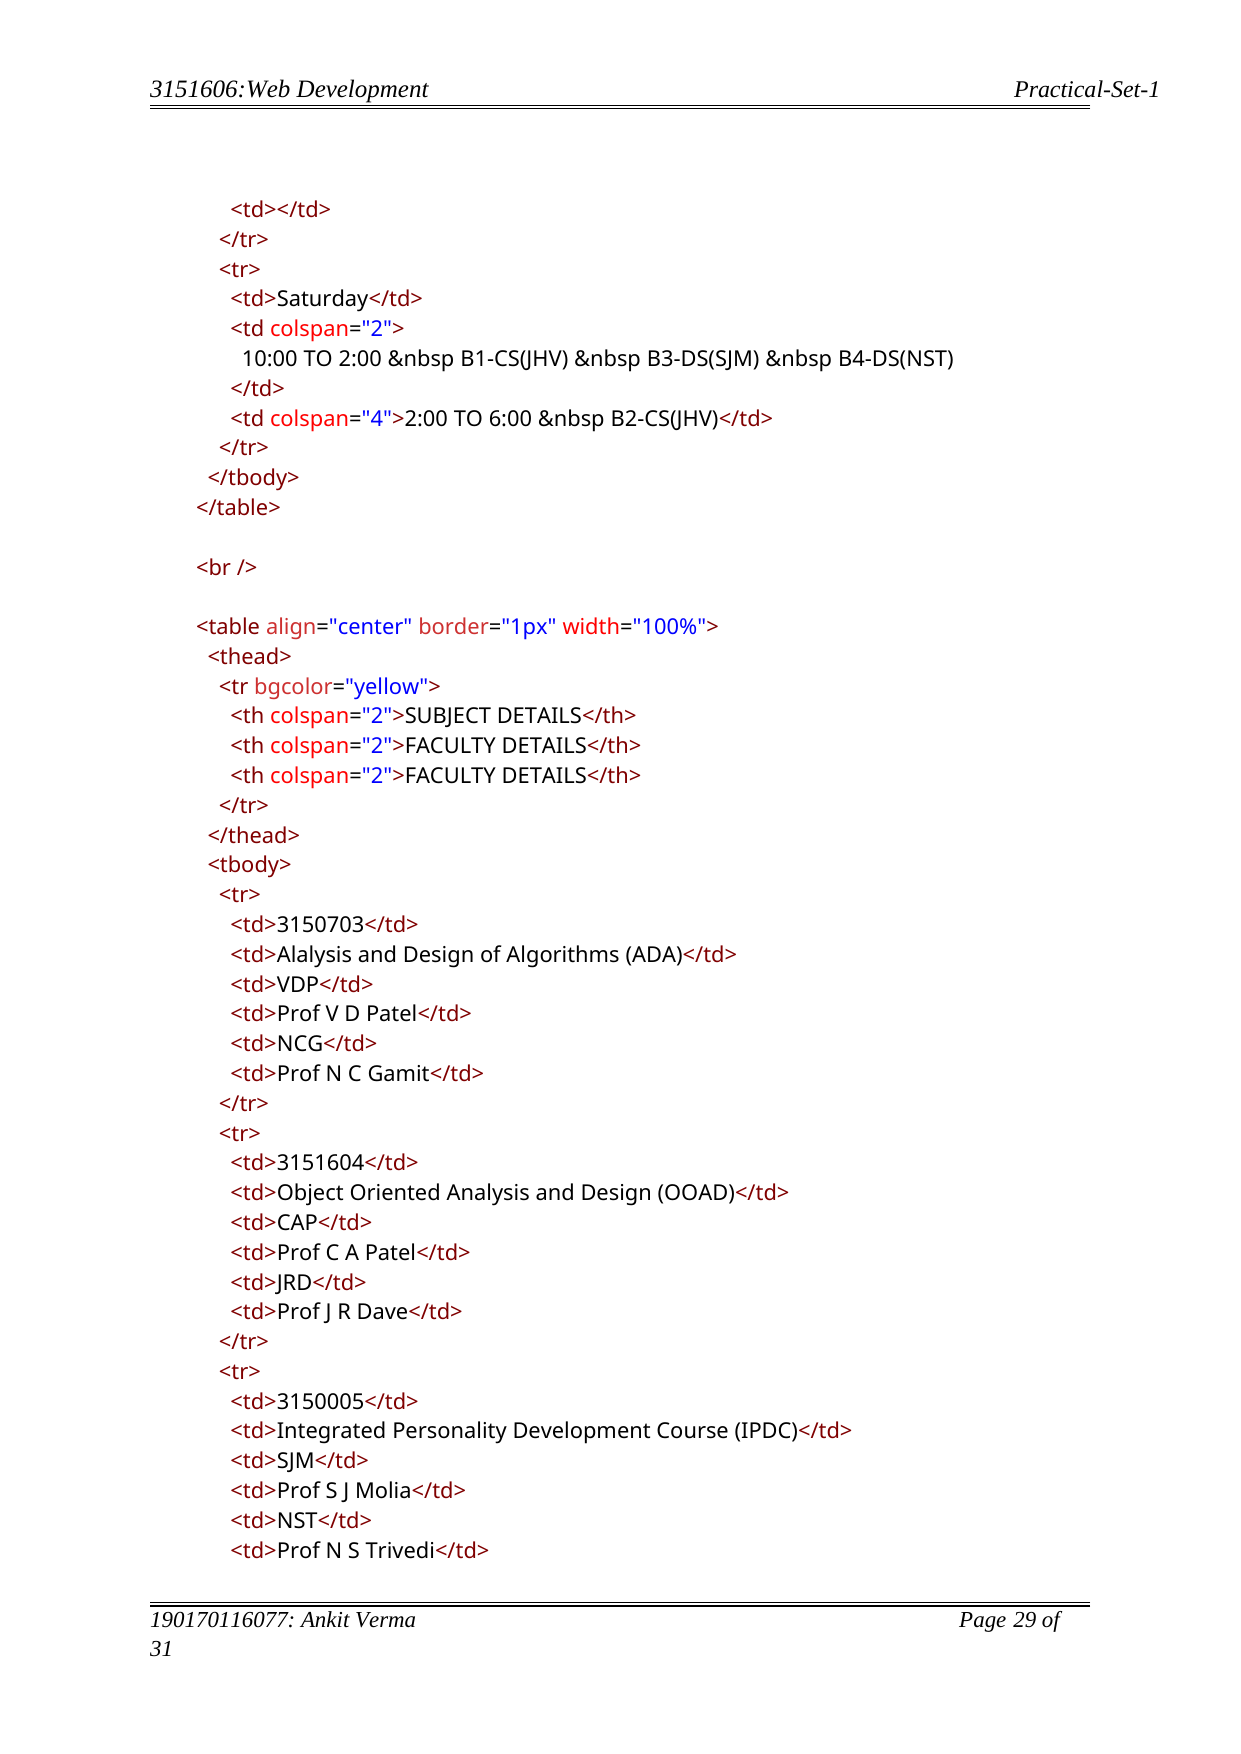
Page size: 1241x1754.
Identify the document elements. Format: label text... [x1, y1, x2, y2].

text <td>3150703</td> [150, 909, 1090, 939]
text <td>Object Oriented Analysis and Design (OOAD)</td> [150, 1177, 1090, 1207]
text </tr> [150, 432, 1090, 462]
text <td>3151604</td> [150, 1147, 1090, 1177]
text <td>Prof N C Gamit</td> [150, 1058, 1090, 1088]
text <td>CAP</td> [150, 1207, 1090, 1237]
text <td>NST</td> [150, 1505, 1090, 1535]
text <thead> [150, 641, 1090, 671]
text <td colspan="2"> [150, 313, 1090, 343]
text </tbody> [150, 462, 1090, 492]
text <td colspan="4">2:00 TO 6:00 &nbsp B2-CS(JHV)</td> [150, 403, 1090, 432]
text <td>SJM</td> [150, 1445, 1090, 1475]
text </tr> [150, 790, 1090, 820]
text </tr> [150, 1088, 1090, 1118]
text <tr> [150, 254, 1090, 283]
text </tr> [150, 224, 1090, 254]
text </table> [150, 492, 1090, 522]
text <tr> [150, 879, 1090, 909]
text 10:00 TO 2:00 &nbsp B1-CS(JHV) &nbsp B3-DS(SJM) &nbsp B4-DS(NST) [150, 343, 1090, 373]
text <td></td> [150, 194, 1090, 224]
text <td>Prof J R Dave</td> [150, 1296, 1090, 1326]
text <tr bgcolor="yellow"> [150, 671, 1090, 701]
text <th colspan="2">FACULTY DETAILS</th> [150, 730, 1090, 760]
text <td>Saturday</td> [150, 283, 1090, 313]
text <table align="center" border="1px" width="100%"> [150, 611, 1090, 641]
text <br /> [150, 552, 1090, 581]
text <th colspan="2">FACULTY DETAILS</th> [150, 760, 1090, 790]
text <td>Prof S J Molia</td> [150, 1475, 1090, 1505]
text <tr> [150, 1118, 1090, 1147]
text <td>Alalysis and Design of Algorithms (ADA)</td> [150, 939, 1090, 969]
text <td>NCG</td> [150, 1028, 1090, 1058]
text <tbody> [150, 849, 1090, 879]
text <th colspan="2">SUBJECT DETAILS</th> [150, 701, 1090, 730]
text </thead> [150, 820, 1090, 849]
text <td>VDP</td> [150, 969, 1090, 998]
text <td>Prof V D Patel</td> [150, 998, 1090, 1028]
text <tr> [150, 1356, 1090, 1386]
text <td>Prof C A Patel</td> [150, 1237, 1090, 1267]
text </tr> [150, 1326, 1090, 1356]
text <td>3150005</td> [150, 1386, 1090, 1416]
text <td>JRD</td> [150, 1267, 1090, 1296]
text <td>Prof N S Trivedi</td> [150, 1535, 1090, 1564]
text </td> [150, 373, 1090, 403]
text <td>Integrated Personality Development Course (IPDC)</td> [150, 1416, 1090, 1445]
